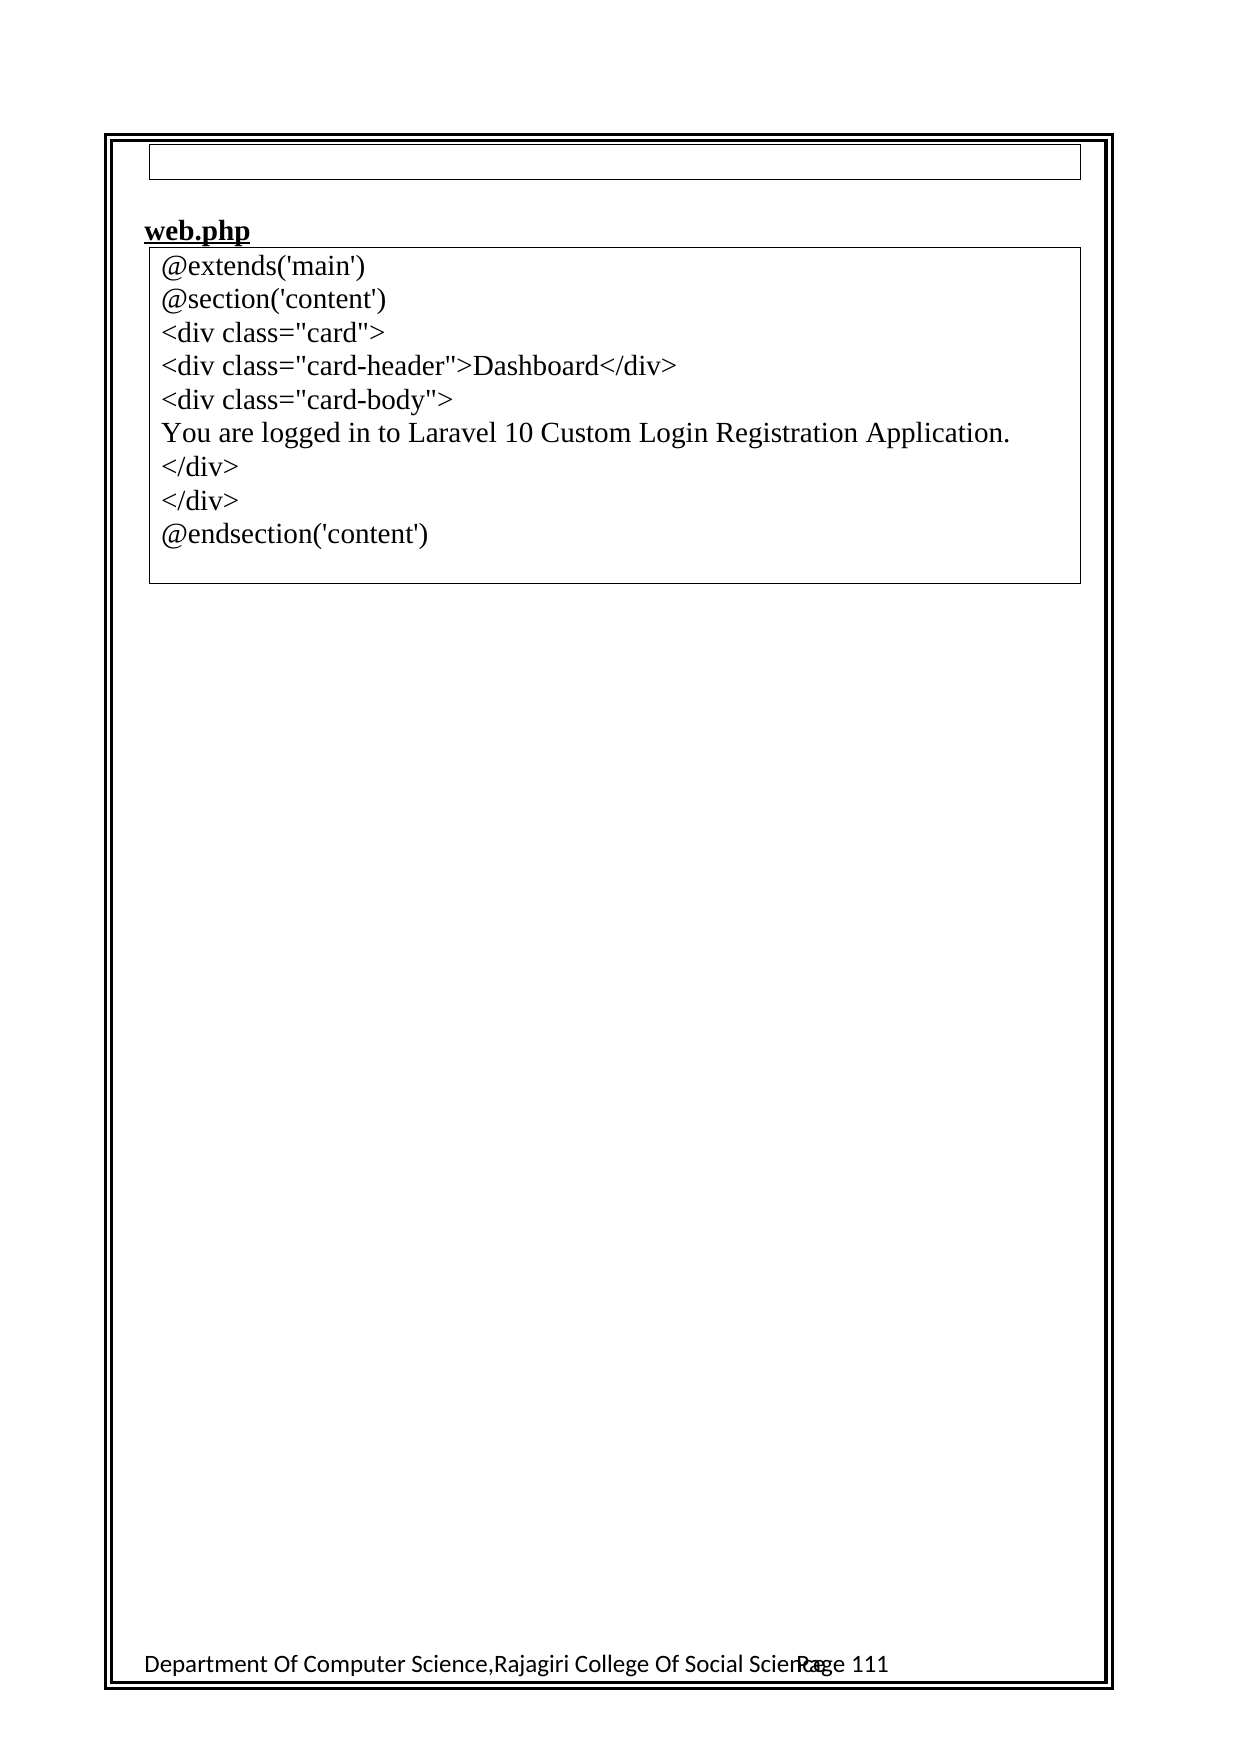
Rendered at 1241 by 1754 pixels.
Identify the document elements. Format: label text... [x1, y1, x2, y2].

text web.php [144, 213, 1096, 247]
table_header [150, 145, 1080, 179]
